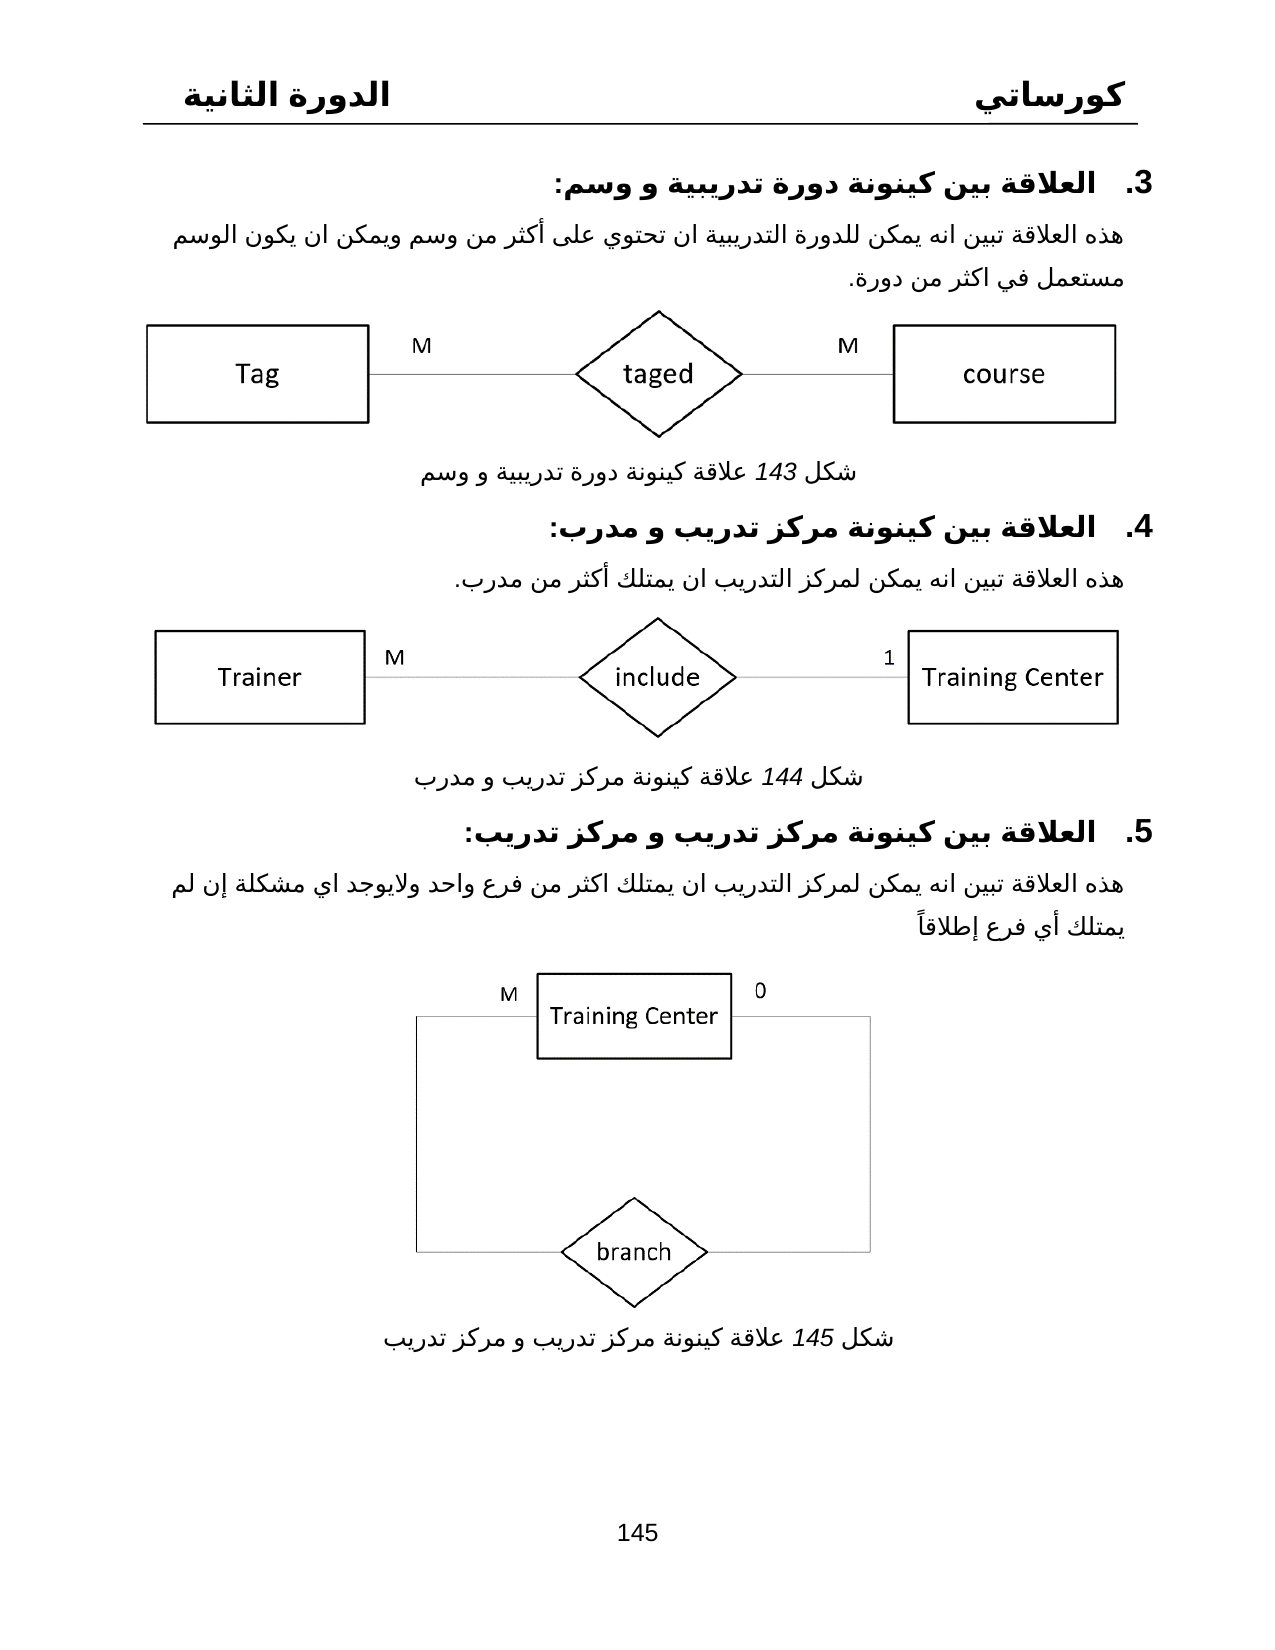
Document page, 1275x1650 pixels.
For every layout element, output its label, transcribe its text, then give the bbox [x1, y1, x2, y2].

text هذه العلاقة تبين انه يمكن لمركز التدريب ان يمتلك أكثر من مدرب. [150, 564, 1125, 593]
text شكل 144 علاقة كينونة مركز تدريب و مدرب [150, 762, 1125, 791]
text هذه العلاقة تبين انه يمكن لمركز التدريب ان يمتلك اكثر من فرع واحد ولايوجد اي مشكلة إن لم يمتلك أي فرع إطلاقاً [150, 869, 1125, 941]
text شكل 143 علاقة كينونة دورة تدريبية و وسم [150, 457, 1125, 485]
picture [397, 955, 877, 1309]
text شكل 145 علاقة كينونة مركز تدريب و مركز تدريب [150, 1323, 1125, 1352]
subtitle العلاقة بين كينونة مركز تدريب و مركز تدريب: [150, 812, 1125, 850]
subtitle العلاقة بين كينونة مركز تدريب و مدرب: [150, 506, 1125, 545]
picture [145, 607, 1125, 748]
subtitle العلاقة بين كينونة دورة تدريبية و وسم: [150, 162, 1125, 201]
text هذه العلاقة تبين انه يمكن للدورة التدريبية ان تحتوي على أكثر من وسم ويمكن ان يكون الوسم مستعمل في اكثر من دورة. [150, 220, 1125, 292]
picture [137, 306, 1125, 443]
